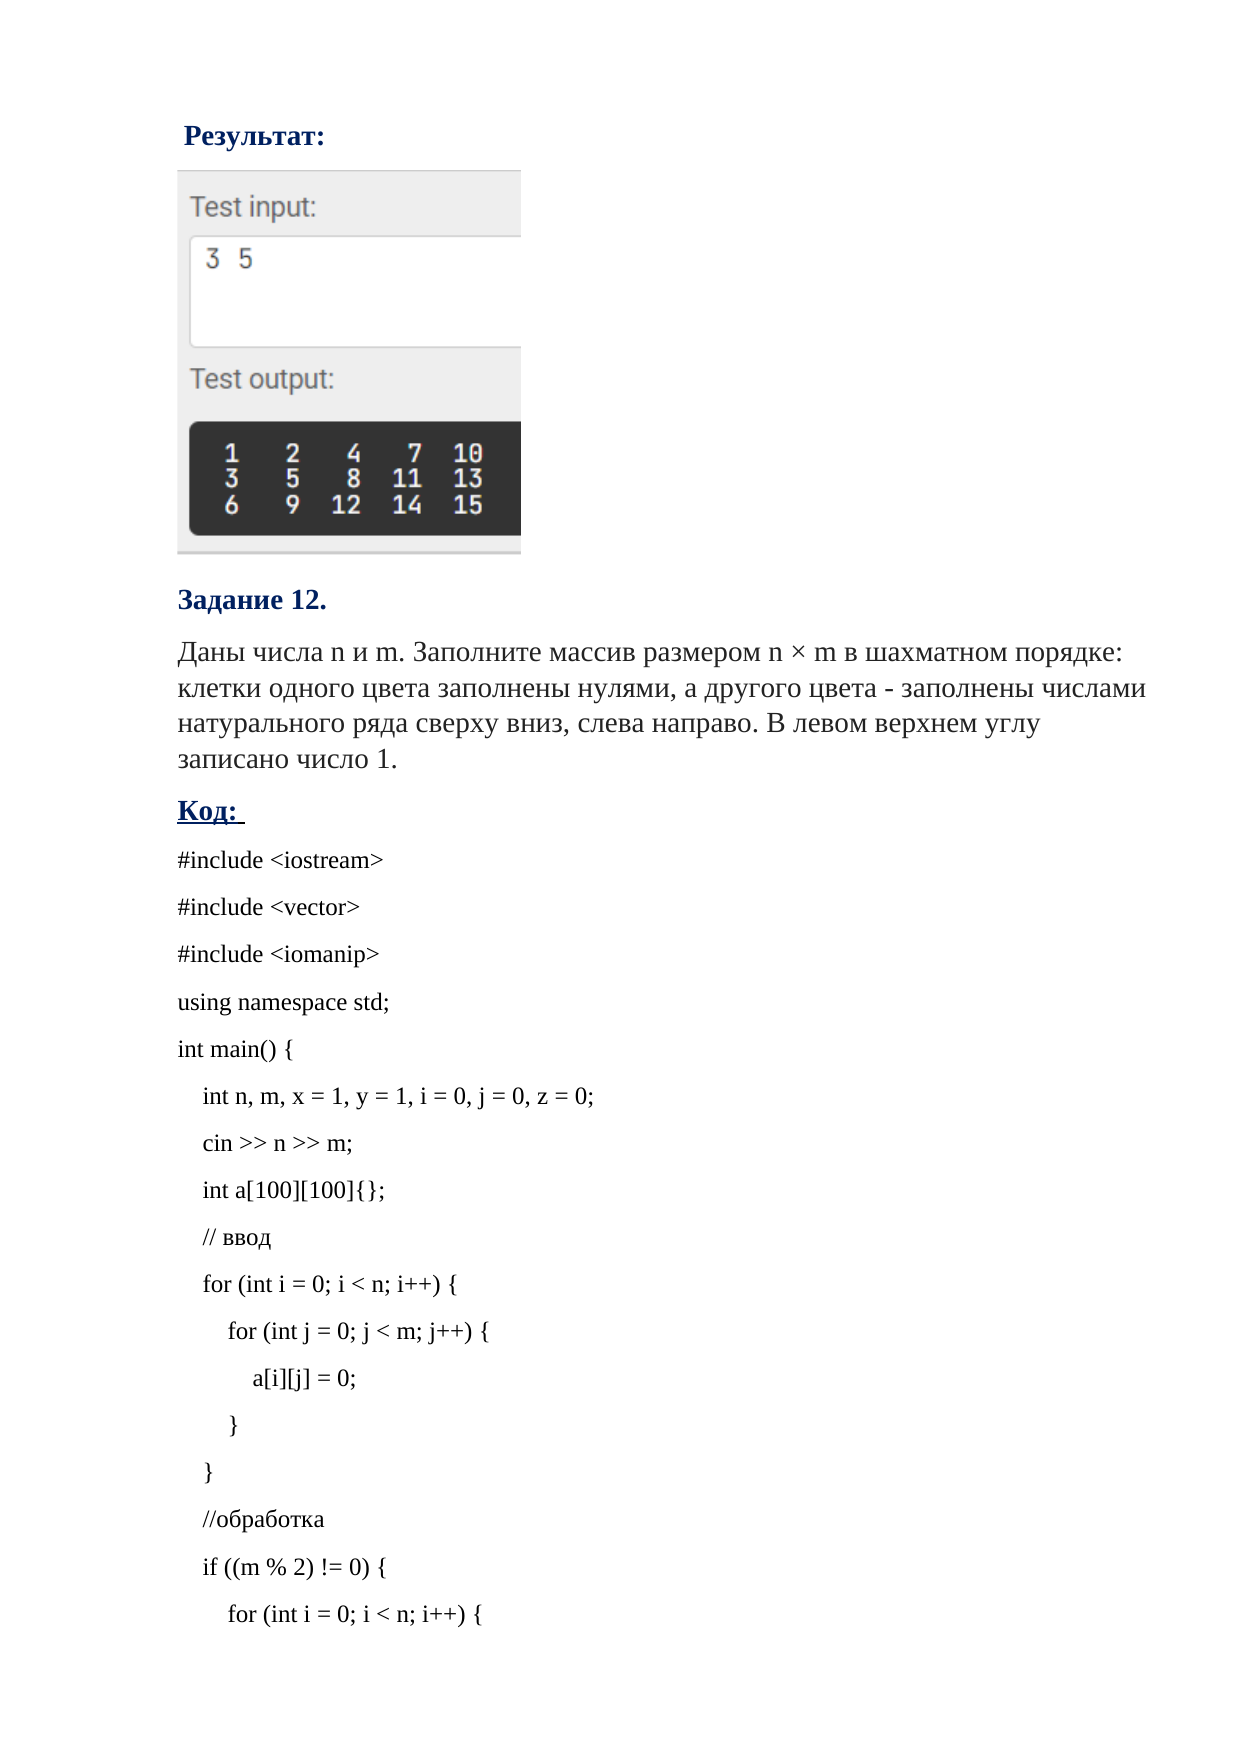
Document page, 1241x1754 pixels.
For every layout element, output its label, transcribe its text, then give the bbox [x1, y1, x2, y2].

text //обработка [177, 1504, 1152, 1533]
text if ((m % 2) != 0) { [177, 1552, 1152, 1580]
text int main() { [177, 1034, 1152, 1062]
text } [177, 1410, 1152, 1439]
text #include <iomanip> [177, 939, 1152, 968]
text Даны числа n и m. Заполните массив размером n × m в шахматном порядке: клетки одного цвета заполнены нулями, а другого цвета - заполнены числами натурального ряда сверху вниз, слева направо. В левом верхнем углу записано число 1. [177, 634, 1152, 774]
text a[i][j] = 0; [177, 1363, 1152, 1392]
text int a[100][100]{}; [177, 1175, 1152, 1204]
text } [177, 1457, 1152, 1486]
text for (int j = 0; j < m; j++) { [177, 1316, 1152, 1345]
text Код: [177, 793, 1152, 827]
text Задание 12. [177, 582, 1152, 616]
picture [177, 170, 521, 564]
text for (int i = 0; i < n; i++) { [177, 1599, 1152, 1627]
text Результат: [177, 118, 1152, 152]
text using namespace std; [177, 987, 1152, 1015]
text int n, m, x = 1, y = 1, i = 0, j = 0, z = 0; [177, 1081, 1152, 1109]
text // ввод [177, 1222, 1152, 1251]
text cin >> n >> m; [177, 1128, 1152, 1157]
text #include <vector> [177, 892, 1152, 921]
text for (int i = 0; i < n; i++) { [177, 1269, 1152, 1298]
text #include <iostream> [177, 845, 1152, 874]
